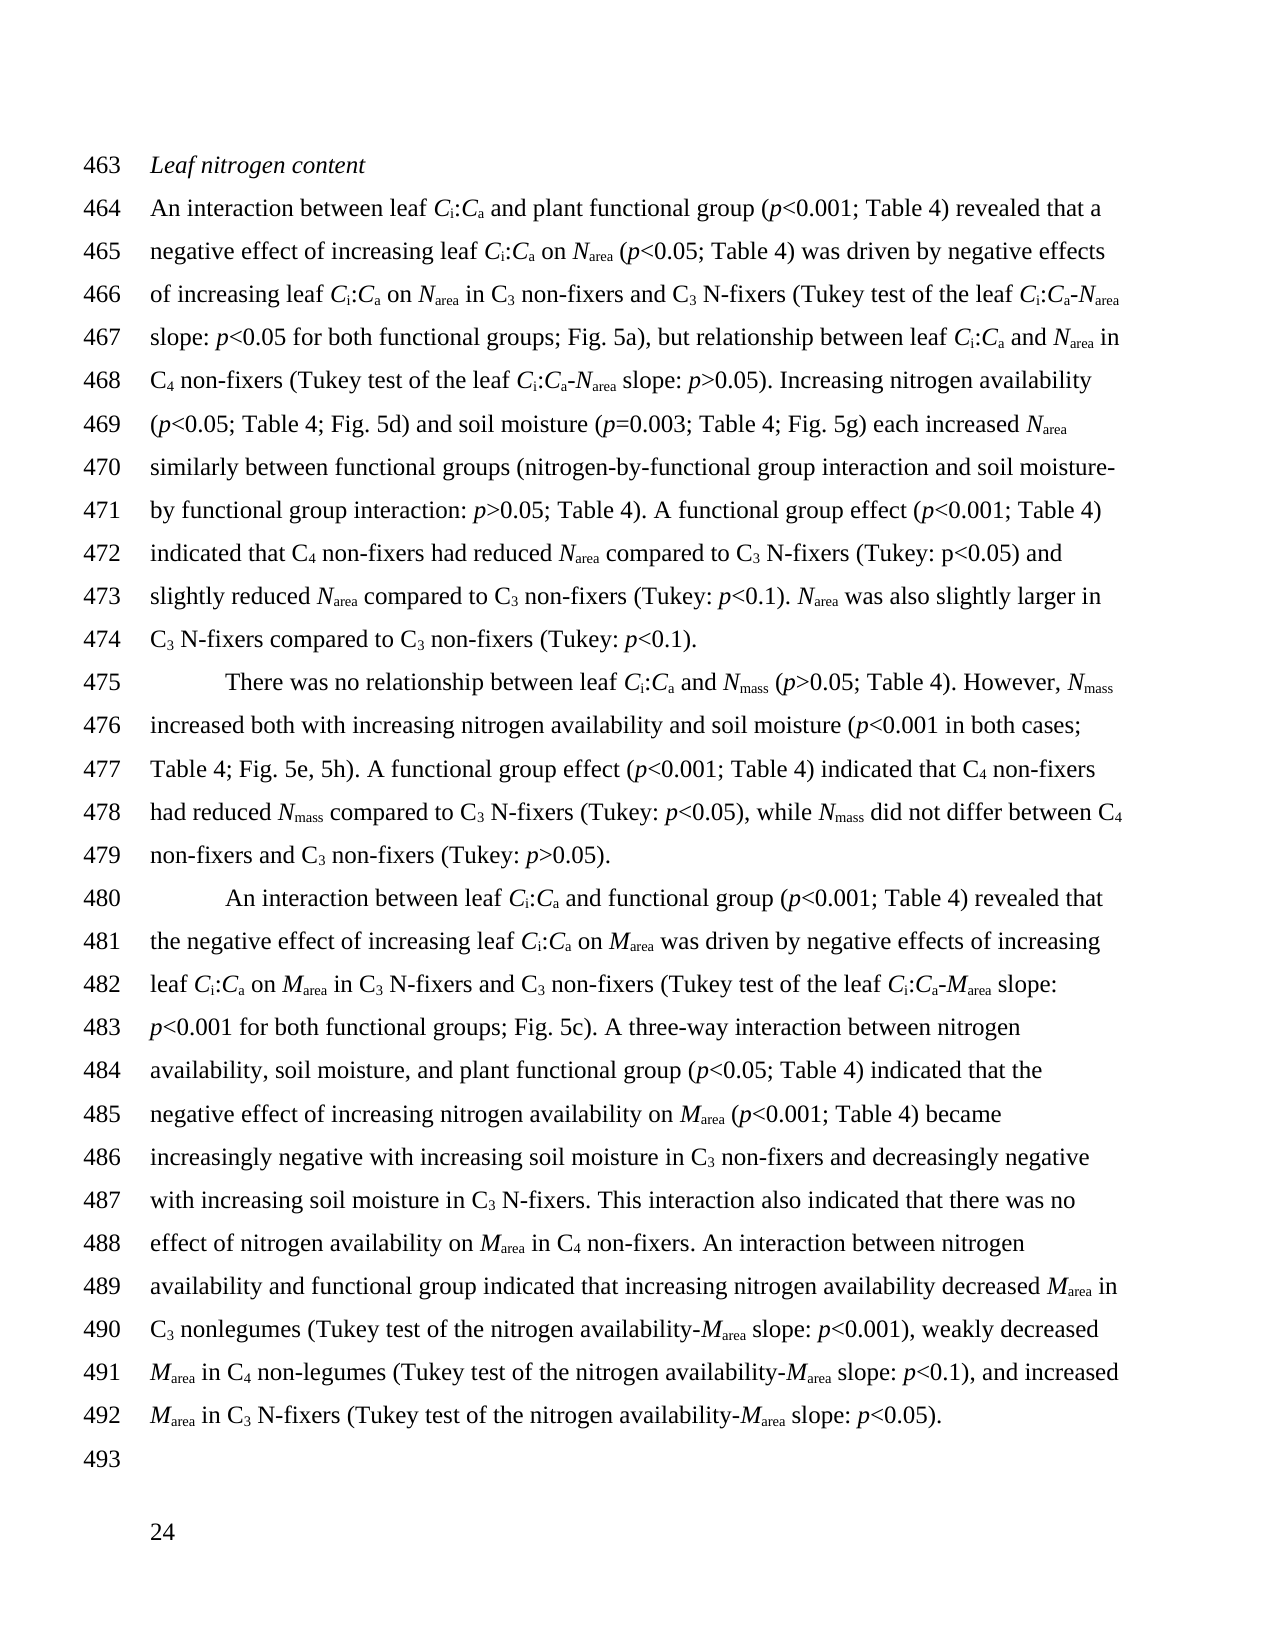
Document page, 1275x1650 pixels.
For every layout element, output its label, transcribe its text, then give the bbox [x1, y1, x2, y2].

text An interaction between leaf Ci:Ca and functional group (p<0.001; Table 4) revealed that the negative effect of increasing leaf Ci:Ca on Marea was driven by negative effects of increasing leaf Ci:Ca on Marea in C3 N-fixers and C3 non-fixers (Tukey test of the leaf Ci:Ca-Marea slope: p<0.001 for both functional groups; Fig. 5c). A three-way interaction between nitrogen availability, soil moisture, and plant functional group (p<0.05; Table 4) indicated that the negative effect of increasing nitrogen availability on Marea (p<0.001; Table 4) became increasingly negative with increasing soil moisture in C3 non-fixers and decreasingly negative with increasing soil moisture in C3 N-fixers. This interaction also indicated that there was no effect of nitrogen availability on Marea in C4 non-fixers. An interaction between nitrogen availability and functional group indicated that increasing nitrogen availability decreased Marea in C3 nonlegumes (Tukey test of the nitrogen availability-Marea slope: p<0.001), weakly decreased Marea in C4 non-legumes (Tukey test of the nitrogen availability-Marea slope: p<0.1), and increased Marea in C3 N-fixers (Tukey test of the nitrogen availability-Marea slope: p<0.05). [150, 883, 1125, 1429]
text Leaf nitrogen content [150, 150, 1125, 179]
text There was no relationship between leaf Ci:Ca and Nmass (p>0.05; Table 4). However, Nmass increased both with increasing nitrogen availability and soil moisture (p<0.001 in both cases; Table 4; Fig. 5e, 5h). A functional group effect (p<0.001; Table 4) indicated that C4 non-fixers had reduced Nmass compared to C3 N-fixers (Tukey: p<0.05), while Nmass did not differ between C4 non-fixers and C3 non-fixers (Tukey: p>0.05). [150, 667, 1125, 869]
text An interaction between leaf Ci:Ca and plant functional group (p<0.001; Table 4) revealed that a negative effect of increasing leaf Ci:Ca on Narea (p<0.05; Table 4) was driven by negative effects of increasing leaf Ci:Ca on Narea in C3 non-fixers and C3 N-fixers (Tukey test of the leaf Ci:Ca-Narea slope: p<0.05 for both functional groups; Fig. 5a), but relationship between leaf Ci:Ca and Narea in C4 non-fixers (Tukey test of the leaf Ci:Ca-Narea slope: p>0.05). Increasing nitrogen availability (p<0.05; Table 4; Fig. 5d) and soil moisture (p=0.003; Table 4; Fig. 5g) each increased Narea similarly between functional groups (nitrogen-by-functional group interaction and soil moisture-by functional group interaction: p>0.05; Table 4). A functional group effect (p<0.001; Table 4) indicated that C4 non-fixers had reduced Narea compared to C3 N-fixers (Tukey: p<0.05) and slightly reduced Narea compared to C3 non-fixers (Tukey: p<0.1). Narea was also slightly larger in C3 N-fixers compared to C3 non-fixers (Tukey: p<0.1). [150, 193, 1125, 653]
